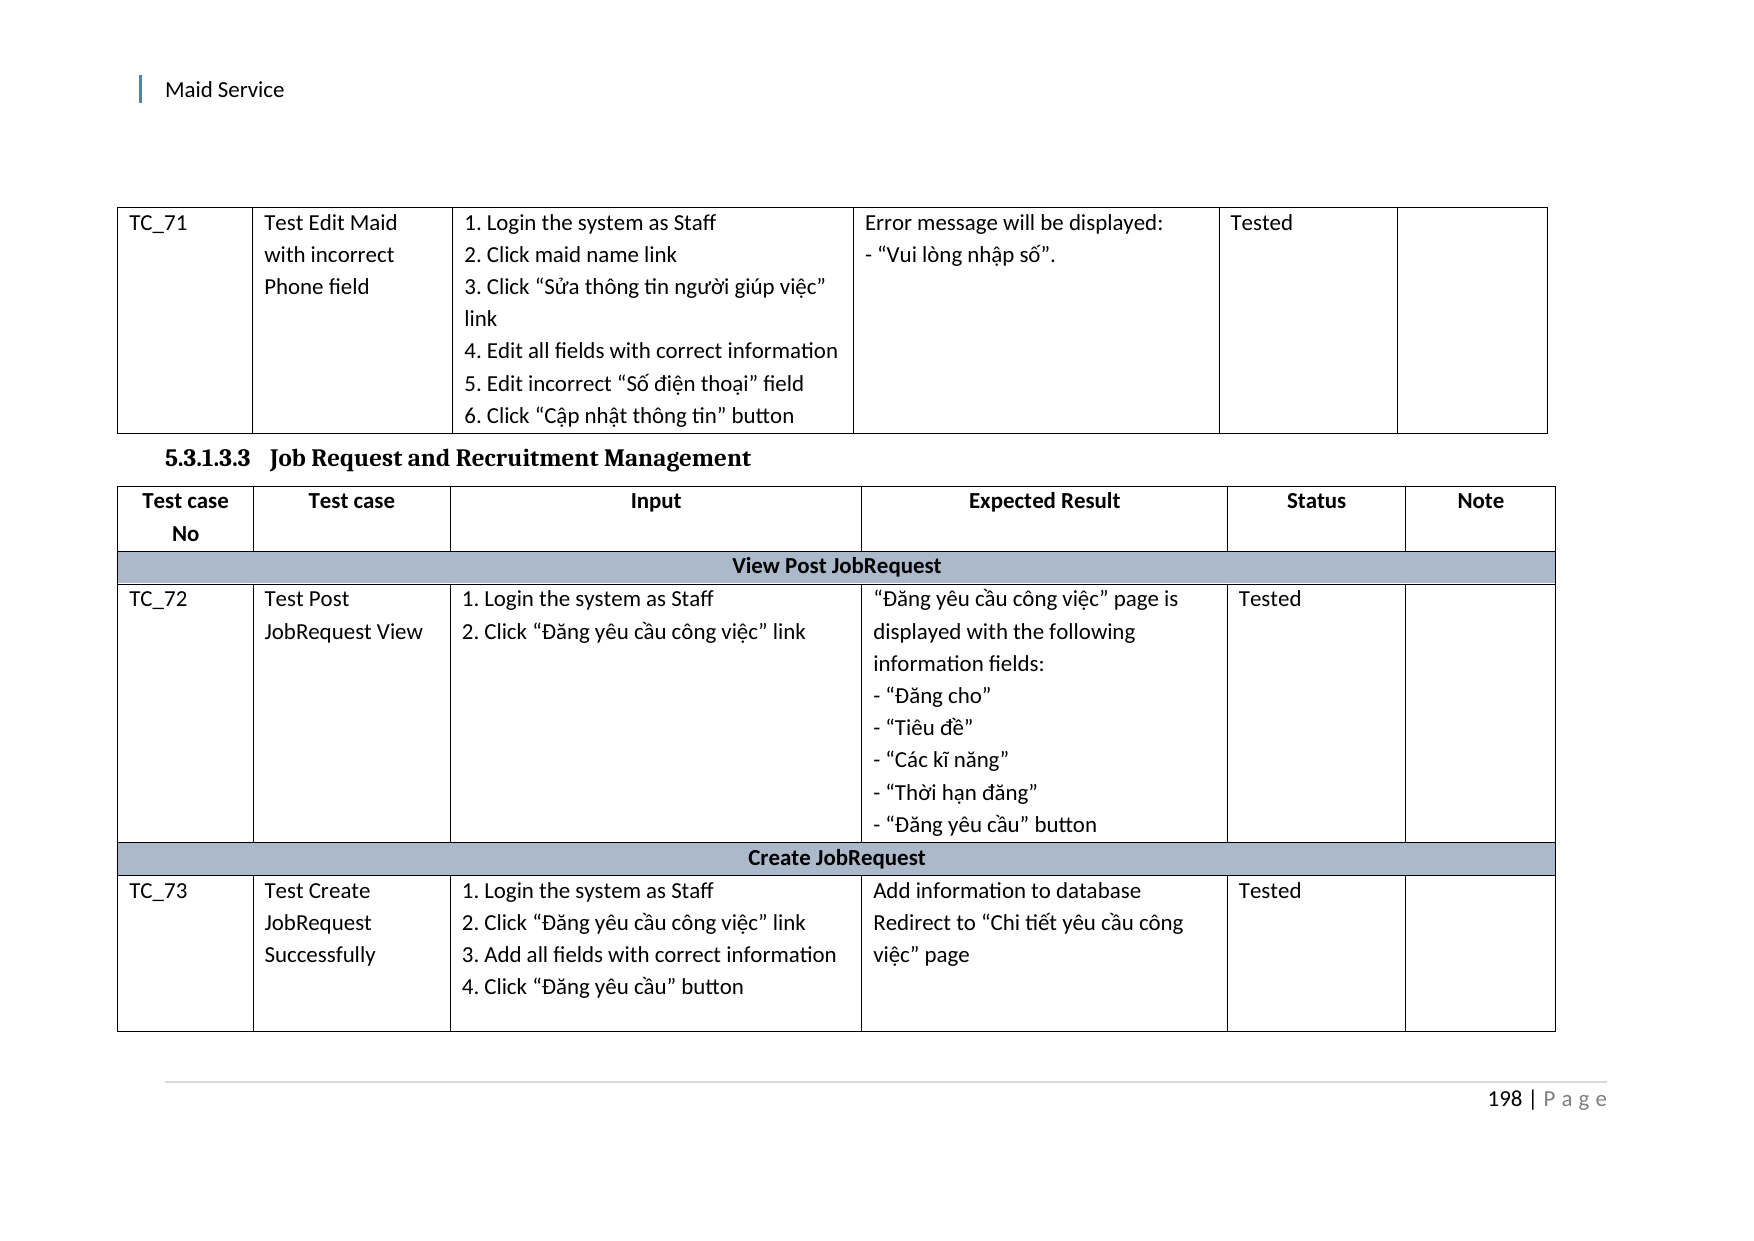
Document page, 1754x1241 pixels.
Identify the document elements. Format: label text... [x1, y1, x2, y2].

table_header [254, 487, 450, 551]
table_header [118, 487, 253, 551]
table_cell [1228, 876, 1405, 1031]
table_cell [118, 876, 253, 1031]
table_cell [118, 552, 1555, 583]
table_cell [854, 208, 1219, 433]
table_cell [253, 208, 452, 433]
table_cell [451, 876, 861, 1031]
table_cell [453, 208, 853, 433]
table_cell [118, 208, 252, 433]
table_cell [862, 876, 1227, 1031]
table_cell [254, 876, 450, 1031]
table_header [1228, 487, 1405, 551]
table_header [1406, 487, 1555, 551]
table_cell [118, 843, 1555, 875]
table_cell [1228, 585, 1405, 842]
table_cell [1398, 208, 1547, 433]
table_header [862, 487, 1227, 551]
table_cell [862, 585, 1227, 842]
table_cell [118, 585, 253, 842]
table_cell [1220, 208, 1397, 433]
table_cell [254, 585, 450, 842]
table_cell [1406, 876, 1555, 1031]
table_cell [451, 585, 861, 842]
subtitle Job Request and Recruitment Management [165, 444, 1607, 473]
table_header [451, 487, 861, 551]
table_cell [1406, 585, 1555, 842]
